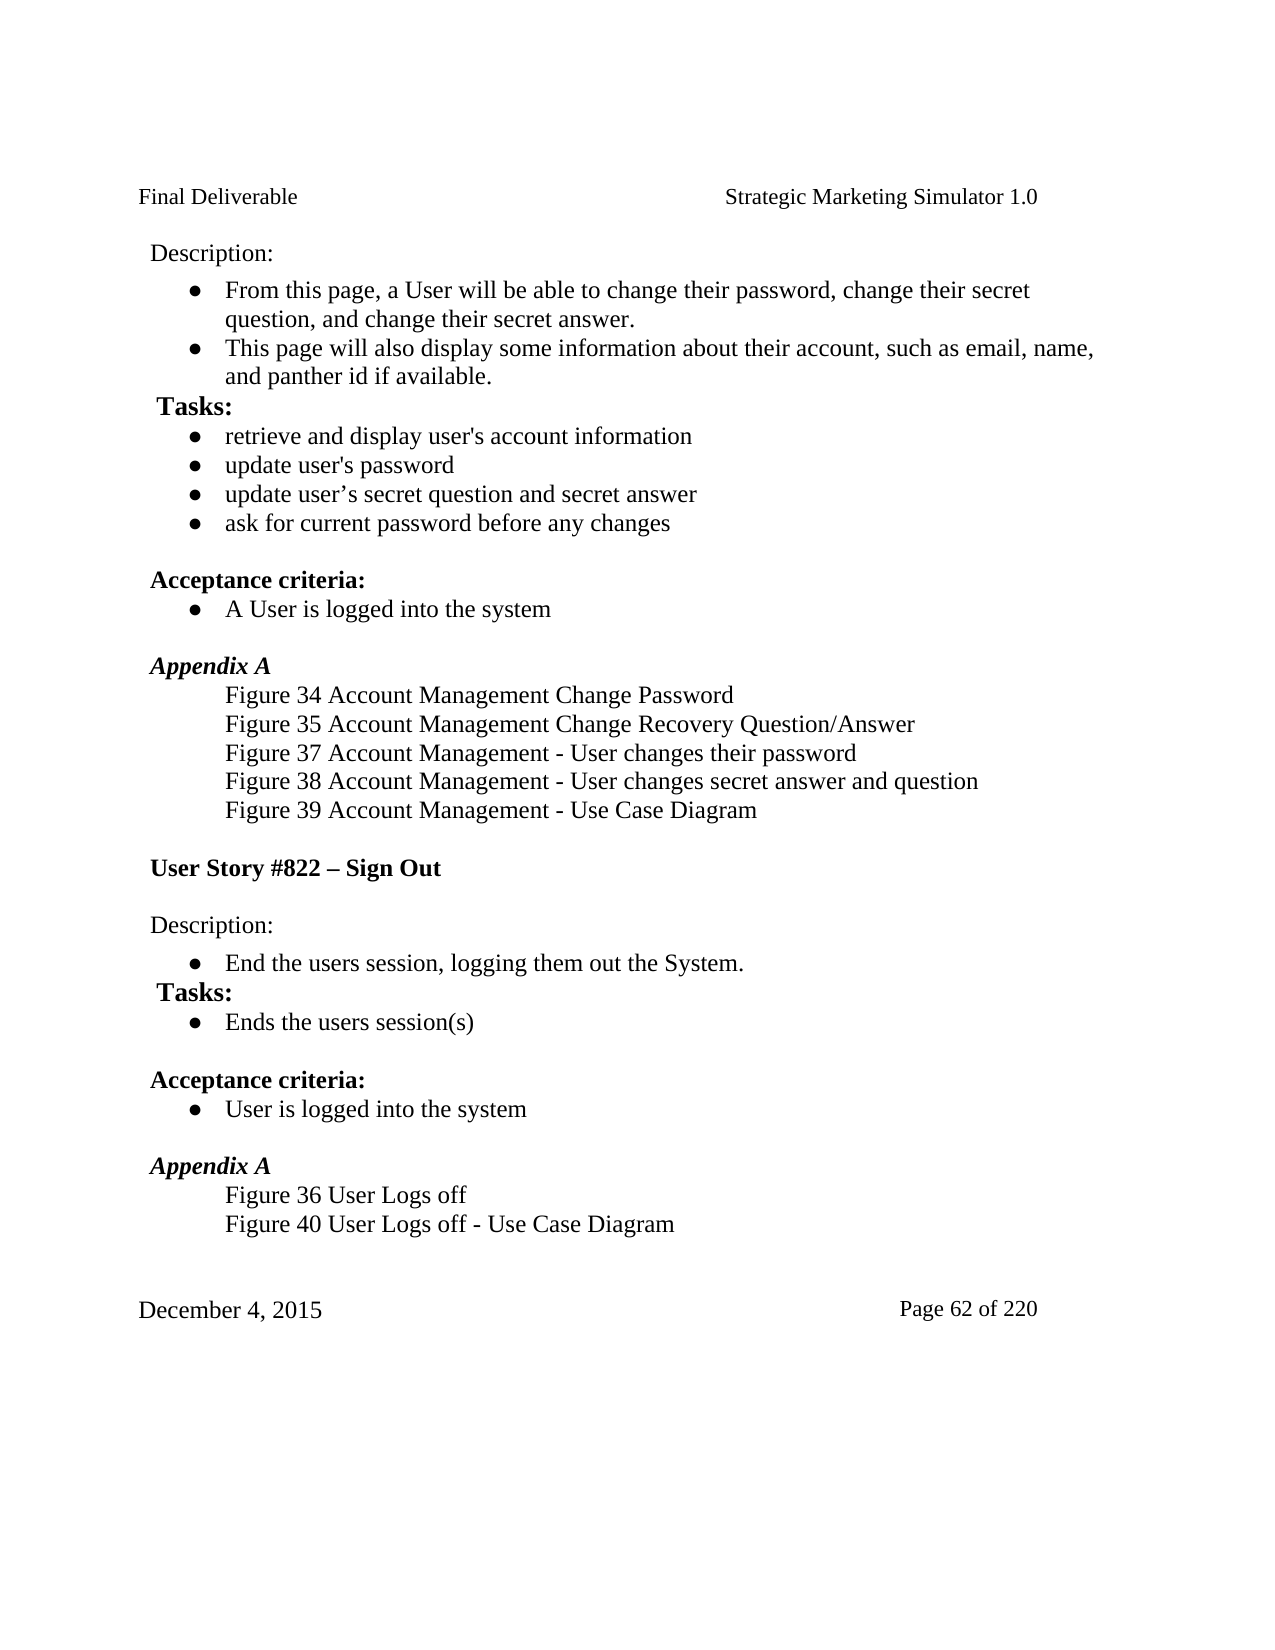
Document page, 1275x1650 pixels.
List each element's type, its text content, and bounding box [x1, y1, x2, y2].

list This page will also display some information about their account, such as email, name, and panther id if available. [187, 333, 1125, 390]
text Figure 37 Account Management - User changes their password [225, 738, 1125, 766]
text Acceptance criteria: [150, 565, 1125, 594]
text Tasks: [150, 390, 1125, 421]
list A User is logged into the system [187, 594, 1125, 623]
list From this page, a User will be able to change their password, change their secret question, and change their secret answer. [187, 275, 1125, 333]
text Figure 39 Account Management - Use Case Diagram [225, 795, 1125, 824]
text Tasks: [150, 976, 1125, 1007]
list User is logged into the system [187, 1094, 1125, 1122]
text Figure 34 Account Management Change Password [225, 680, 1125, 709]
text Description: [150, 238, 1125, 267]
list Ends the users session(s) [187, 1007, 1125, 1036]
list End the users session, logging them out the System. [187, 948, 1125, 976]
text Figure 38 Account Management - User changes secret answer and question [225, 766, 1125, 795]
text Figure 35 Account Management Change Recovery Question/Answer [225, 709, 1125, 738]
text Figure 36 User Logs off [225, 1180, 1125, 1209]
text Appendix A [150, 651, 1125, 680]
list retrieve and display user's account information [187, 421, 1125, 450]
text User Story #822 – Sign Out [150, 853, 1125, 881]
list update user's password [187, 450, 1125, 479]
text Appendix A [150, 1151, 1125, 1180]
text Acceptance criteria: [150, 1065, 1125, 1094]
list ask for current password before any changes [187, 508, 1125, 536]
text Description: [150, 911, 1125, 939]
text Figure 40 User Logs off - Use Case Diagram [225, 1209, 1125, 1237]
list update user’s secret question and secret answer [187, 479, 1125, 508]
